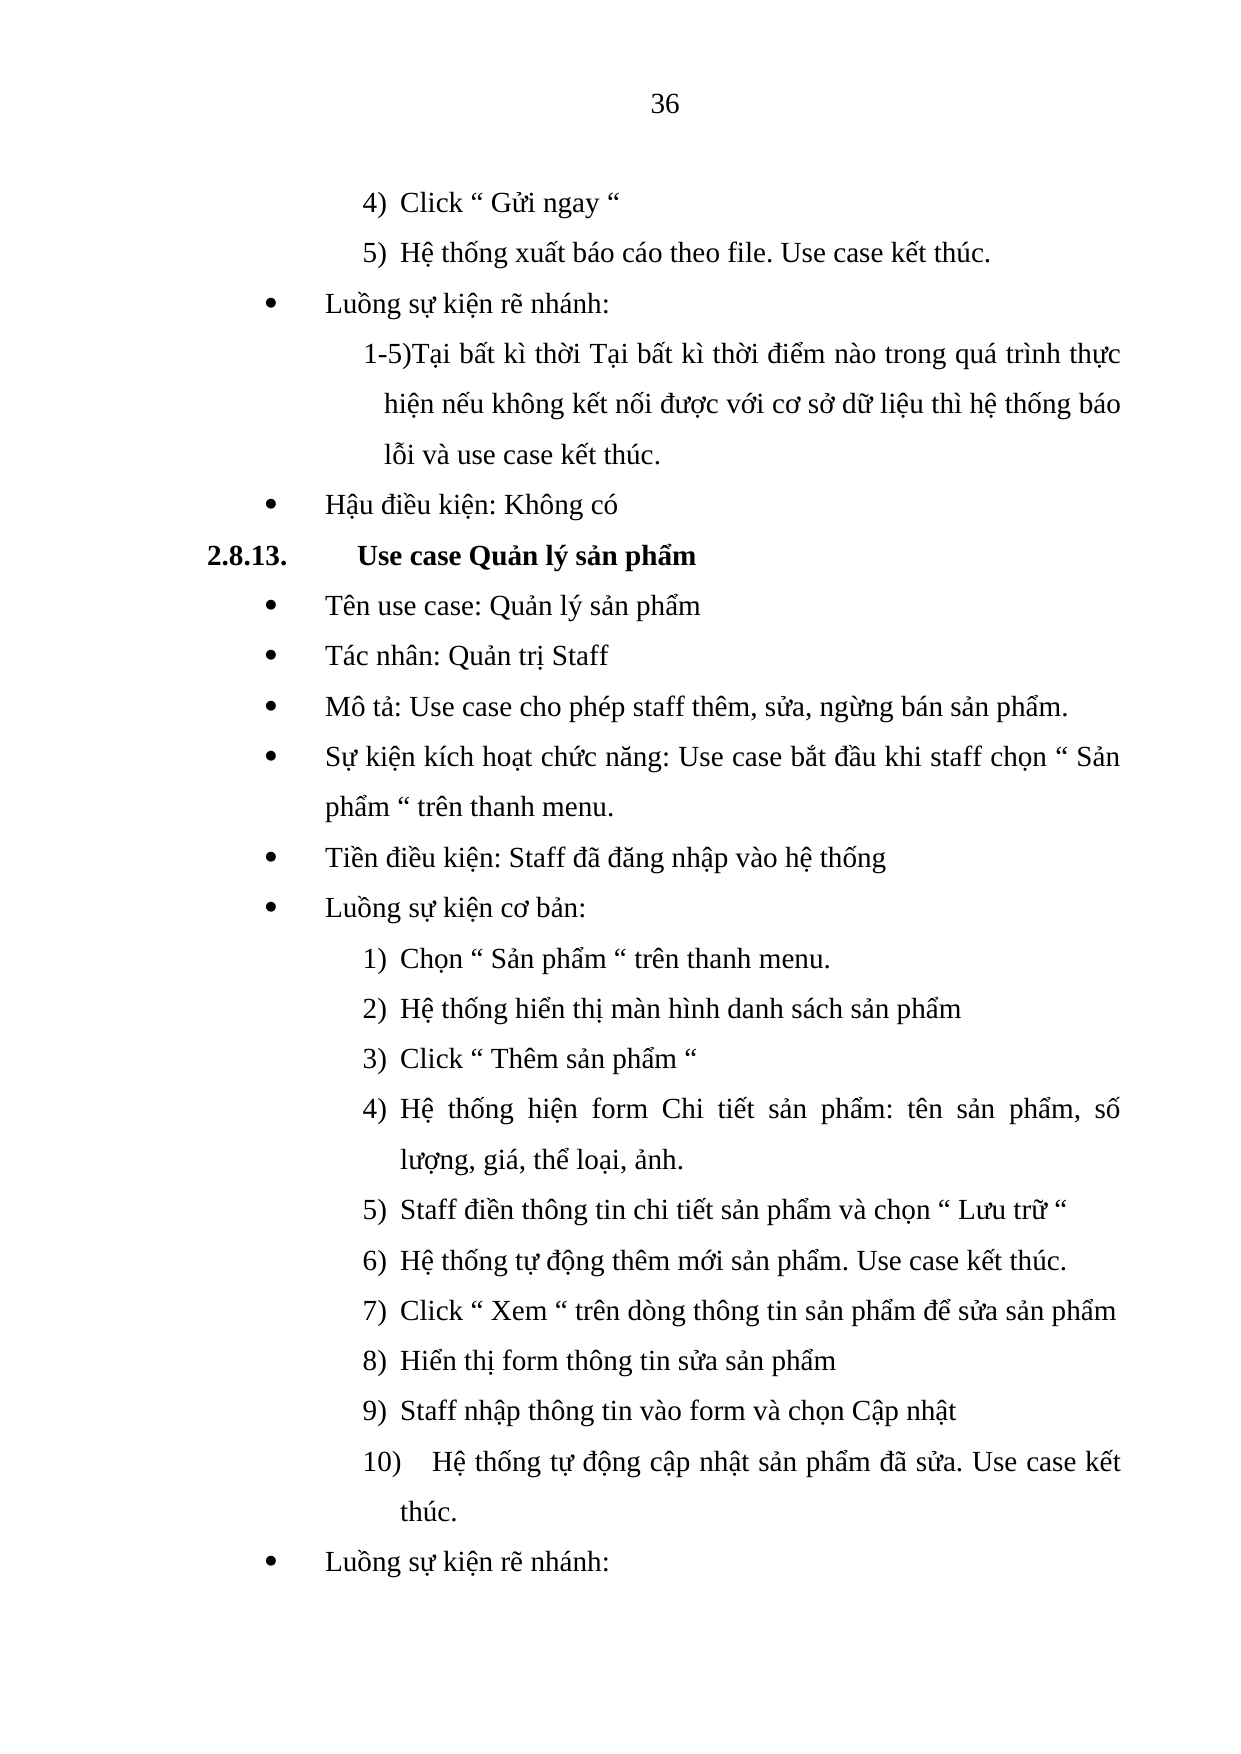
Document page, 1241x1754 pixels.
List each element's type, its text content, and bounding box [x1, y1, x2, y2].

list Hệ thống hiện form Chi tiết sản phẩm: tên sản phẩm, số lượng, giá, thể loại, ảnh. [362, 1092, 1122, 1176]
list Mô tả: Use case cho phép staff thêm, sửa, ngừng bán sản phẩm. [266, 689, 1122, 722]
list Hậu điều kiện: Không có [266, 487, 1122, 521]
list Staff điền thông tin chi tiết sản phẩm và chọn “ Lưu trữ “ [362, 1192, 1122, 1226]
list Tác nhân: Quản trị Staff [266, 638, 1122, 672]
list 1-5)Tại bất kì thời Tại bất kì thời điểm nào trong quá trình thực hiện nếu không kết nối được với cơ sở dữ liệu thì hệ thống báo lỗi và use case kết thúc. [354, 336, 1122, 470]
list Hệ thống tự động cập nhật sản phẩm đã sửa. Use case kết thúc. [362, 1444, 1122, 1528]
list Tên use case: Quản lý sản phẩm [266, 588, 1122, 622]
list Luồng sự kiện rẽ nhánh: [266, 1544, 1122, 1578]
list Luồng sự kiện cơ bản: [266, 890, 1122, 924]
list Hệ thống tự động thêm mới sản phẩm. Use case kết thúc. [362, 1243, 1122, 1276]
list Hệ thống xuất báo cáo theo file. Use case kết thúc. [362, 236, 1122, 269]
list Luồng sự kiện rẽ nhánh: [266, 286, 1122, 319]
list Staff nhập thông tin vào form và chọn Cập nhật [362, 1393, 1122, 1427]
list Click “ Xem “ trên dòng thông tin sản phẩm để sửa sản phẩm [362, 1293, 1122, 1326]
list Hiển thị form thông tin sửa sản phẩm [362, 1343, 1122, 1377]
list Chọn “ Sản phẩm “ trên thanh menu. [362, 941, 1122, 974]
list Click “ Thêm sản phẩm “ [362, 1041, 1122, 1075]
list Use case Quản lý sản phẩm [207, 538, 1122, 571]
list Sự kiện kích hoạt chức năng: Use case bắt đầu khi staff chọn “ Sản phẩm “ trên thanh menu. [266, 739, 1122, 823]
list Tiền điều kiện: Staff đã đăng nhập vào hệ thống [266, 840, 1122, 873]
list Click “ Gửi ngay “ [362, 185, 1122, 219]
list Hệ thống hiển thị màn hình danh sách sản phẩm [362, 991, 1122, 1024]
